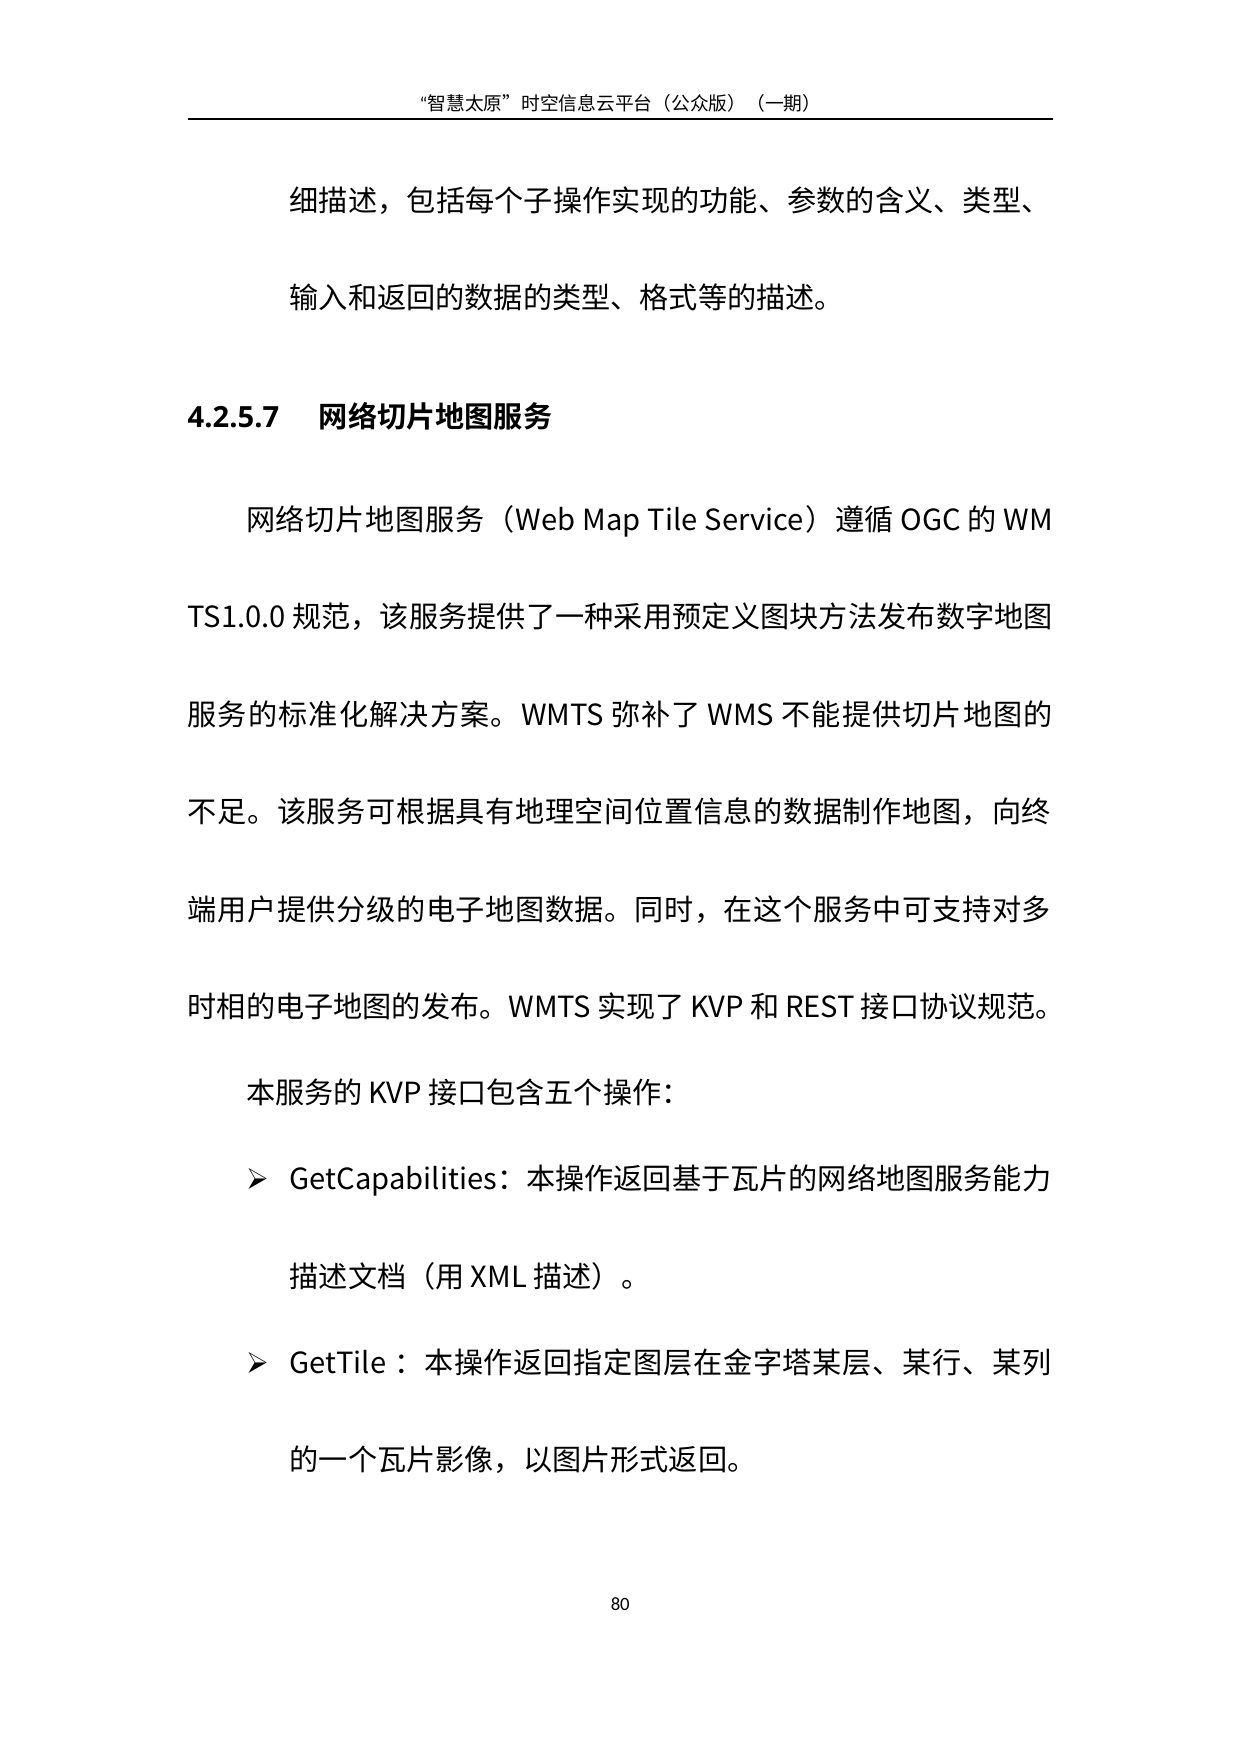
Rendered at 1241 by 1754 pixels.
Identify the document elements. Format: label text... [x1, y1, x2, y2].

text 网络切片地图服务（Web Map Tile Service）遵循OGC的WMTS1.0.0规范，该服务提供了一种采用预定义图块方法发布数字地图服务的标准化解决方案。WMTS弥补了WMS不能提供切片地图的不足。该服务可根据具有地理空间位置信息的数据制作地图，向终端用户提供分级的电子地图数据。同时，在这个服务中可支持对多时相的电子地图的发布。WMTS实现了KVP和REST接口协议规范。 [187, 485, 1053, 1037]
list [246, 166, 1053, 329]
list GetTile ：本操作返回指定图层在金字塔某层、某行、某列的一个瓦片影像，以图片形式返回。 [246, 1328, 1053, 1491]
list GetCapabilities：本操作返回基于瓦片的网络地图服务能力描述文档（用XML 描述）。 [246, 1144, 1053, 1307]
subtitle 网络切片地图服务 [187, 382, 1053, 447]
text 本服务的KVP接口包含五个操作： [187, 1058, 1053, 1123]
